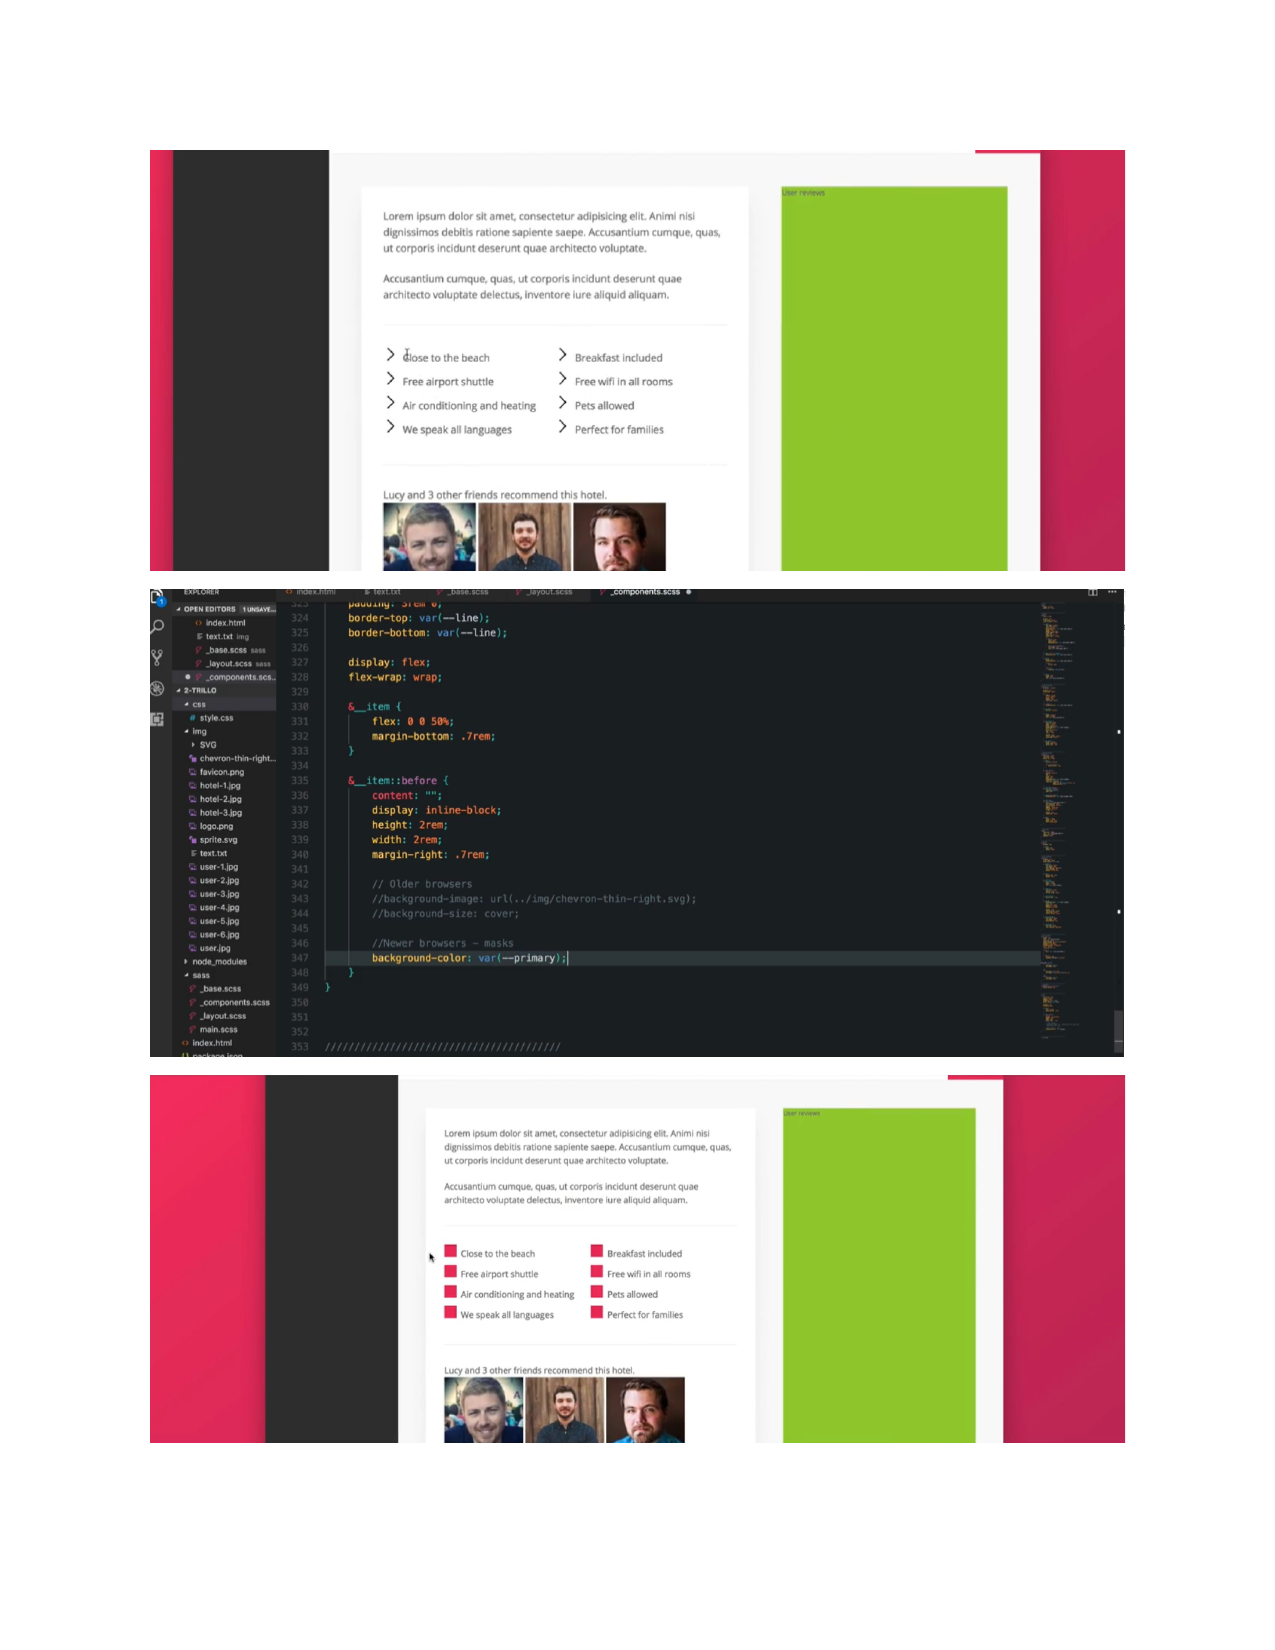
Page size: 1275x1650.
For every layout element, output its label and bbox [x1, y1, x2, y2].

picture [150, 1075, 1125, 1443]
picture [150, 589, 1125, 1057]
picture [150, 150, 1125, 571]
